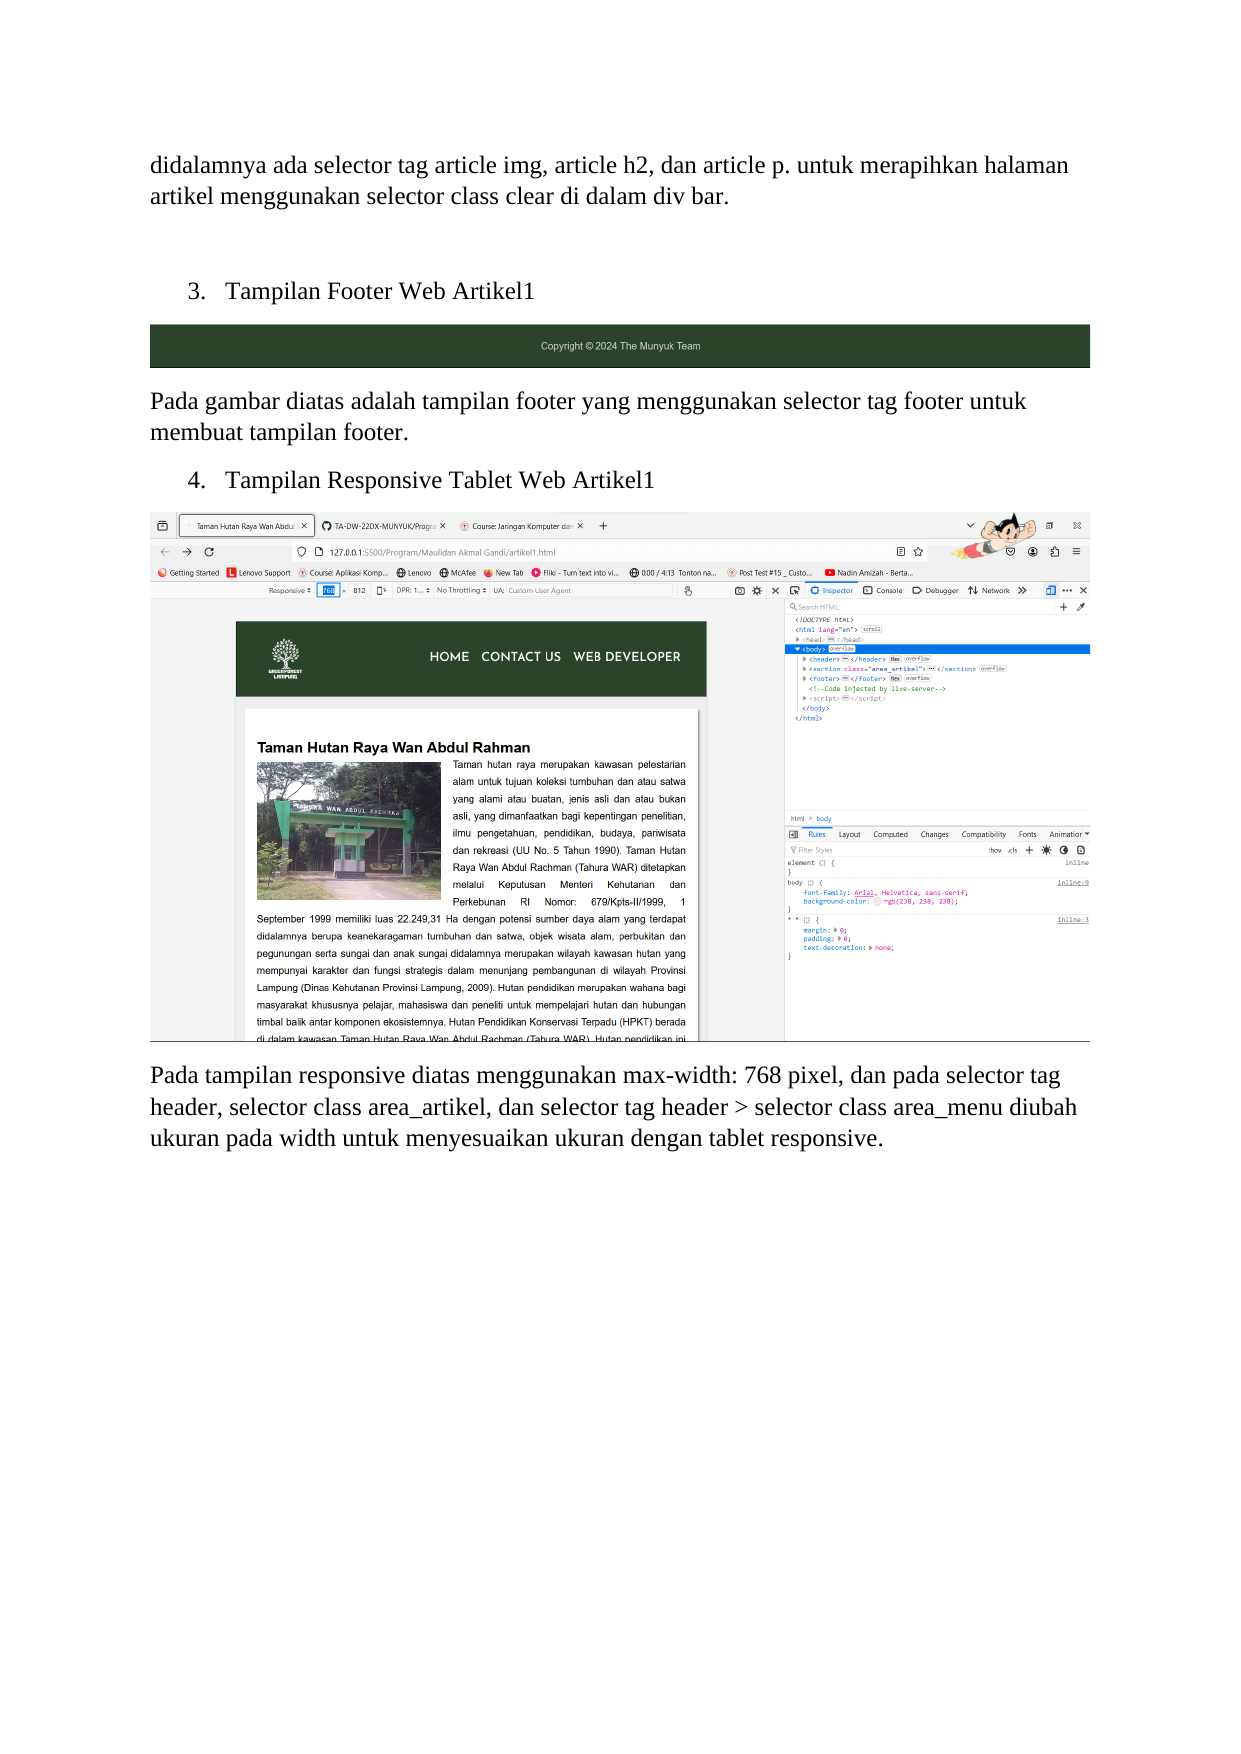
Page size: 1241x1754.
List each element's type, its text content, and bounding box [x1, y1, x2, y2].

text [150, 150, 1090, 210]
picture [150, 324, 1091, 368]
picture [150, 512, 1091, 1042]
list Tampilan Responsive Tablet Web Artikel1 [187, 465, 1090, 494]
text Pada gambar diatas adalah tampilan footer yang menggunakan selector tag footer untuk membuat tampilan footer. [150, 386, 1090, 446]
text Pada tampilan responsive diatas menggunakan max-width: 768 pixel, dan pada selector tag header, selector class area_artikel, dan selector tag header > selector class area_menu diubah ukuran pada width untuk menyesuaikan ukuran dengan tablet responsive. [150, 1061, 1090, 1151]
list Tampilan Footer Web Artikel1 [187, 276, 1090, 305]
